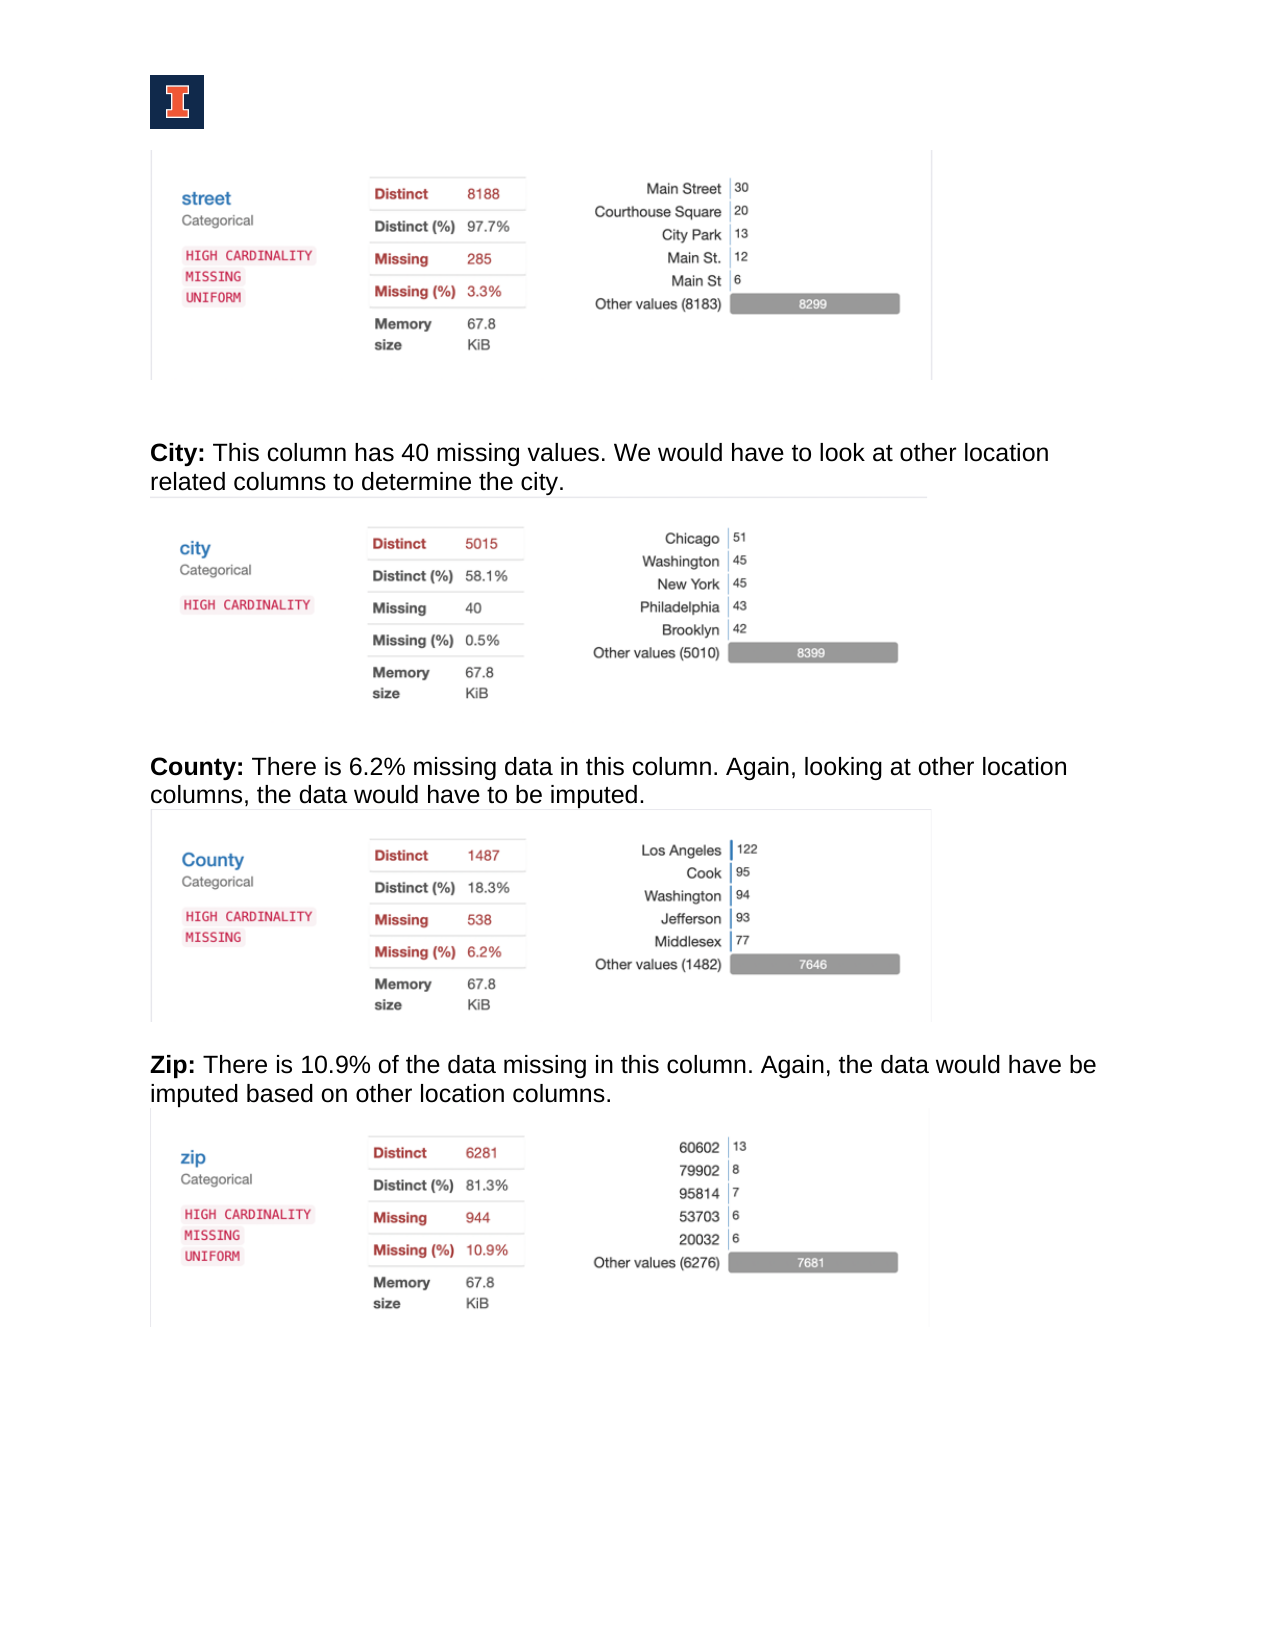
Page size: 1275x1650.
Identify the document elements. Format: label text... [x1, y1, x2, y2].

text County: There is 6.2% missing data in this column. Again, looking at other location columns, the data would have to be imputed. [150, 752, 1125, 809]
picture [150, 75, 204, 129]
picture [150, 1108, 930, 1327]
text City: This column has 40 missing values. We would have to look at other location related columns to determine the city. [150, 438, 1125, 496]
picture [150, 809, 932, 1022]
text Zip: There is 10.9% of the data missing in this column. Again, the data would have be imputed based on other location columns. [150, 1051, 1125, 1108]
picture [150, 496, 928, 723]
picture [150, 150, 934, 380]
